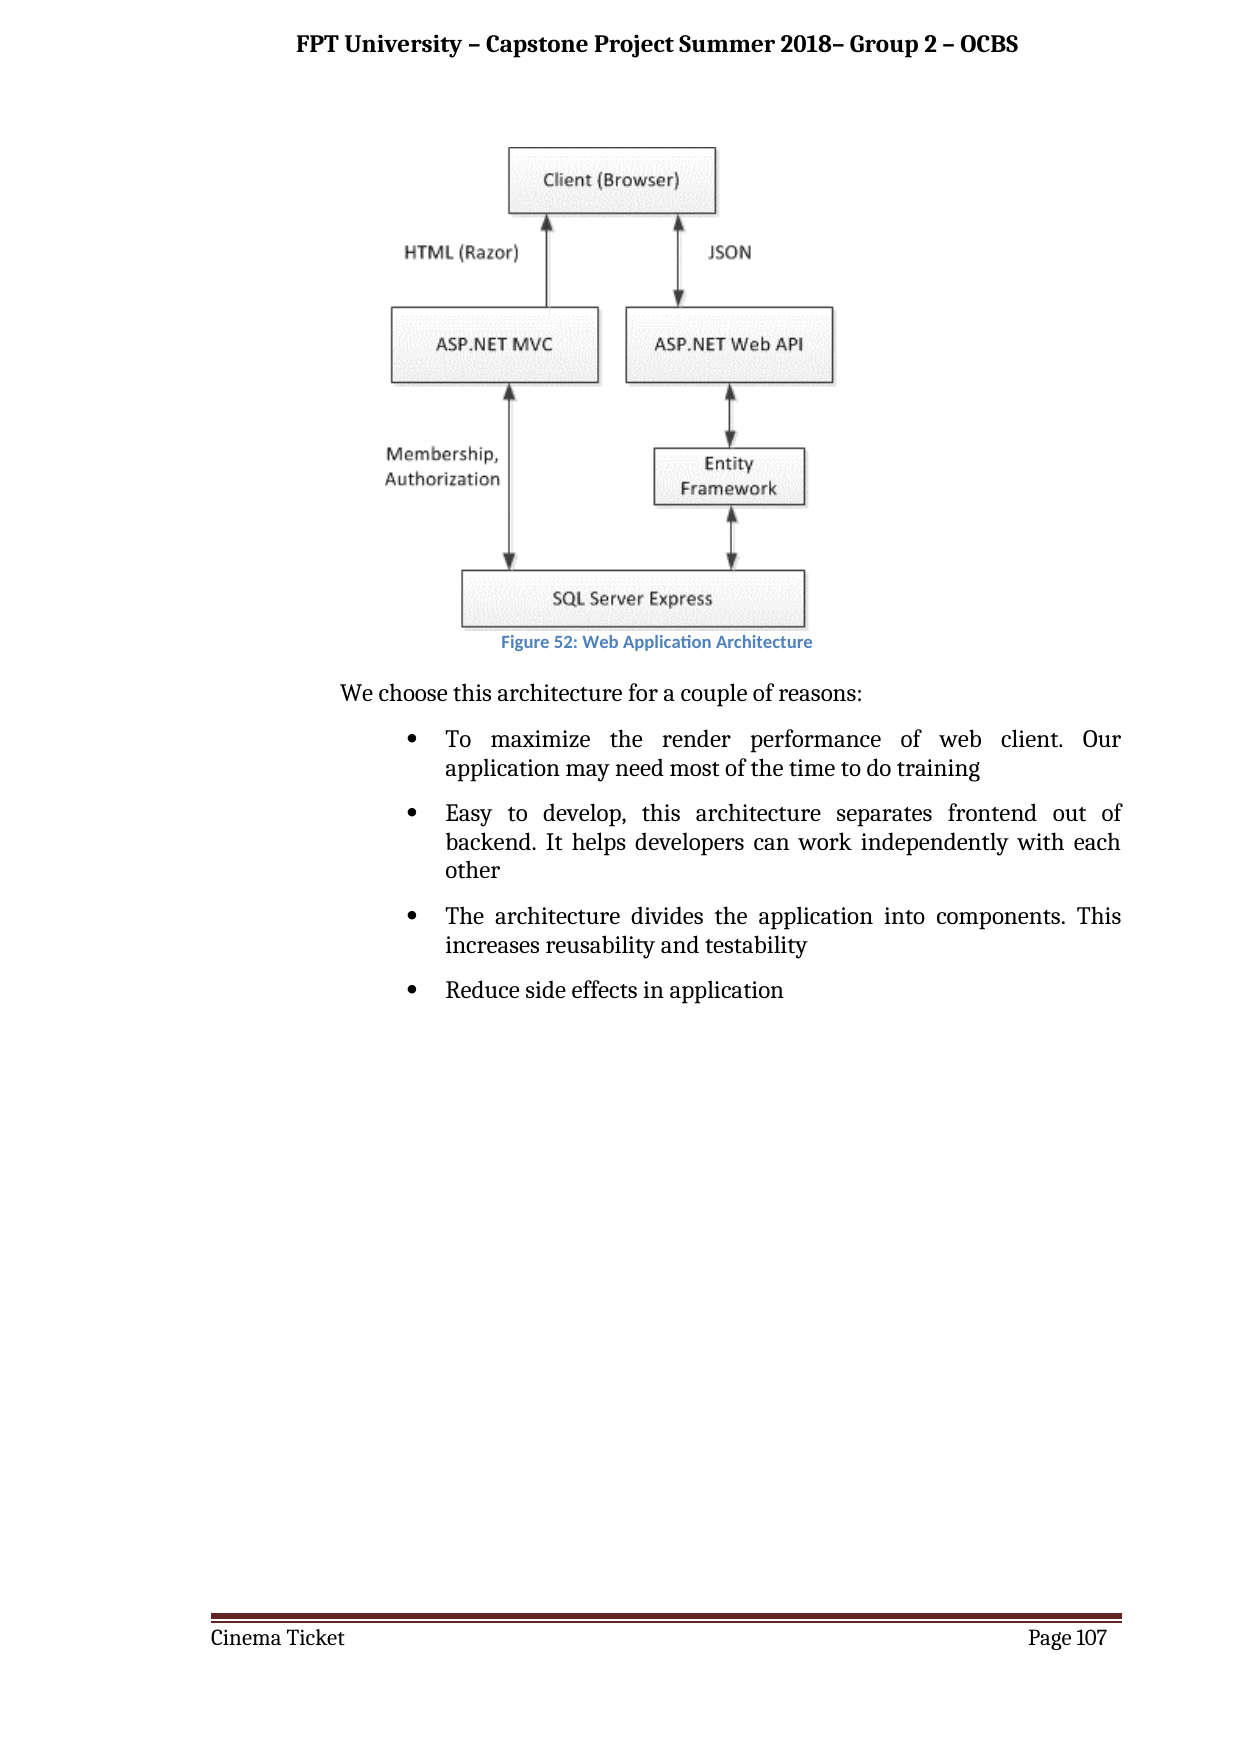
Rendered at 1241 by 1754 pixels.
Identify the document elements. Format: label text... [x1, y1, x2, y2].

list Easy to develop, this architecture separates frontend out of backend. It helps developers can work independently with each other [408, 799, 1122, 885]
list To maximize the render performance of web client. Our application may need most of the time to do training [408, 725, 1122, 782]
picture [385, 147, 929, 631]
list Reduce side effects in application [408, 976, 1122, 1005]
list The architecture divides the application into components. This increases reusability and testability [408, 902, 1122, 959]
text We choose this architecture for a couple of reasons: [222, 679, 1122, 708]
